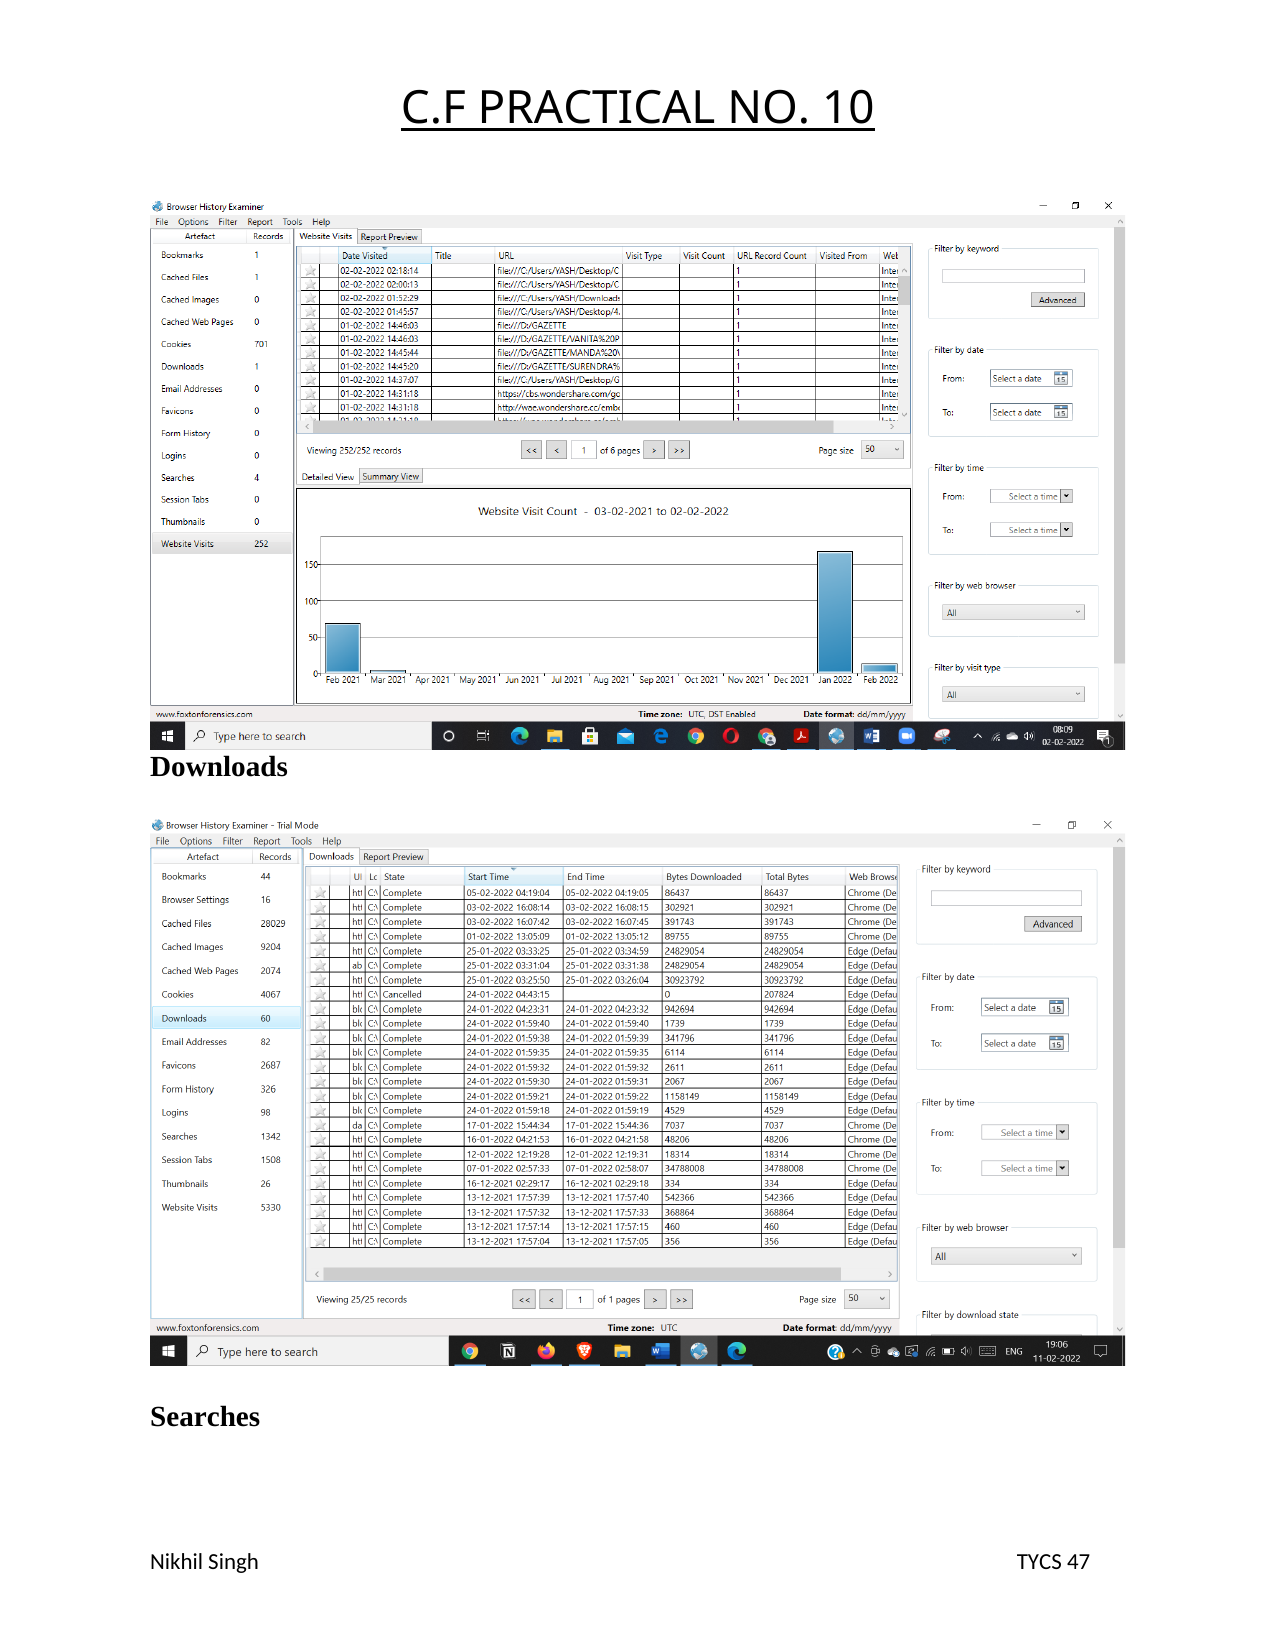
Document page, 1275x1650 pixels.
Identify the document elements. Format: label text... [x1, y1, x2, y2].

picture [150, 816, 1125, 1366]
picture [150, 198, 1125, 750]
text Searches [150, 1399, 1125, 1432]
text Downloads [150, 750, 1125, 783]
